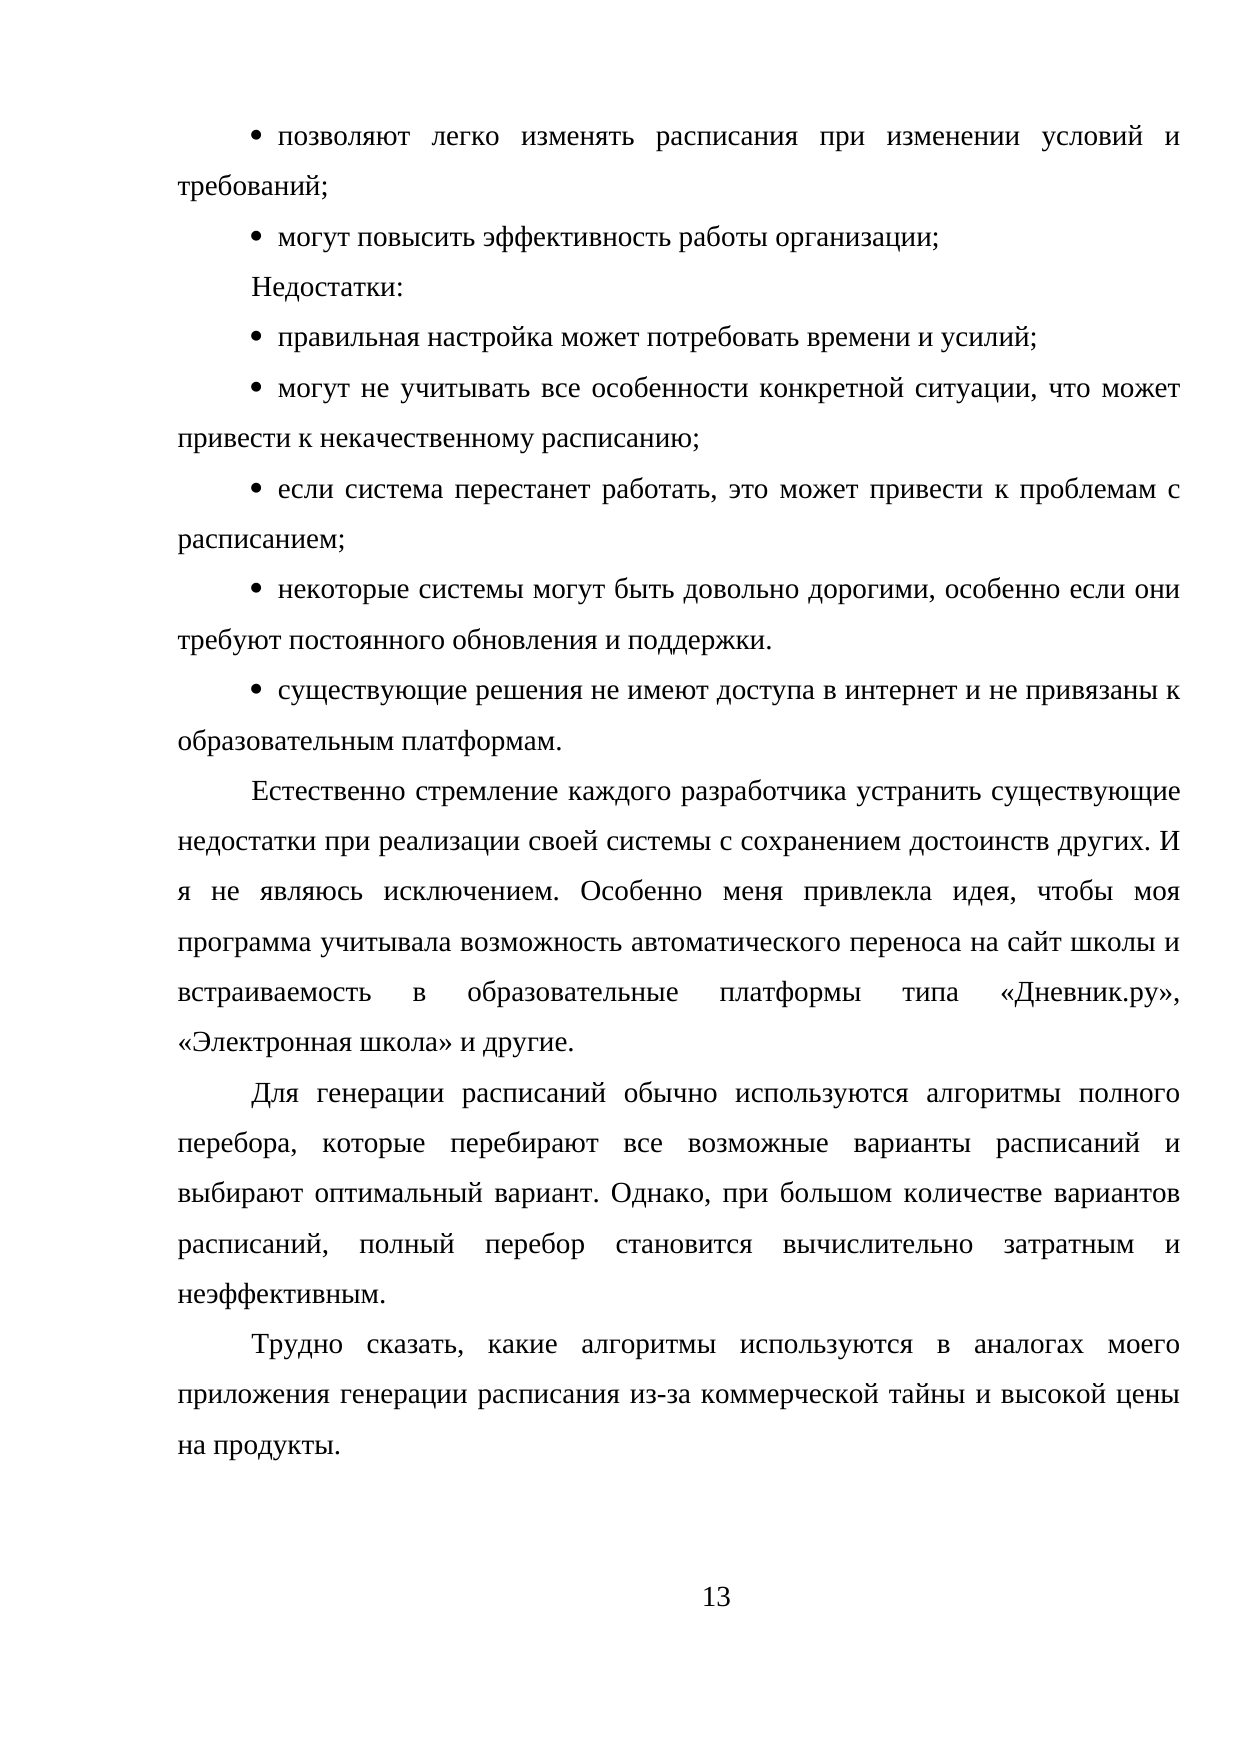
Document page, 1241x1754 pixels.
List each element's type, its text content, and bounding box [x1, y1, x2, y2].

list если система перестанет работать, это может привести к проблемам с расписанием; [177, 471, 1181, 555]
list некоторые системы могут быть довольно дорогими, особенно если они требуют постоянного обновления и поддержки. [177, 571, 1181, 655]
text Для генерации расписаний обычно используются алгоритмы полного перебора, которые перебирают все возможные варианты расписаний и выбирают оптимальный вариант. Однако, при большом количестве вариантов расписаний, полный перебор становится вычислительно затратным и неэффективным. [177, 1075, 1181, 1309]
text Недостатки: [177, 269, 1181, 303]
list позволяют легко изменять расписания при изменении условий и требований; [177, 118, 1181, 202]
text Трудно сказать, какие алгоритмы используются в аналогах моего приложения генерации расписания из-за коммерческой тайны и высокой цены на продукты. [177, 1326, 1181, 1461]
text Естественно стремление каждого разработчика устранить существующие недостатки при реализации своей системы с сохранением достоинств других. И я не являюсь исключением. Особенно меня привлекла идея, чтобы моя программа учитывала возможность автоматического переноса на сайт школы и встраиваемость в образовательные платформы типа «Дневник.ру», «Электронная школа» и другие. [177, 773, 1181, 1058]
list правильная настройка может потребовать времени и усилий; [177, 319, 1181, 353]
list существующие решения не имеют доступа в интернет и не привязаны к образовательным платформам. [177, 672, 1181, 756]
list могут повысить эффективность работы организации; [177, 219, 1181, 252]
list могут не учитывать все особенности конкретной ситуации, что может привести к некачественному расписанию; [177, 370, 1181, 454]
